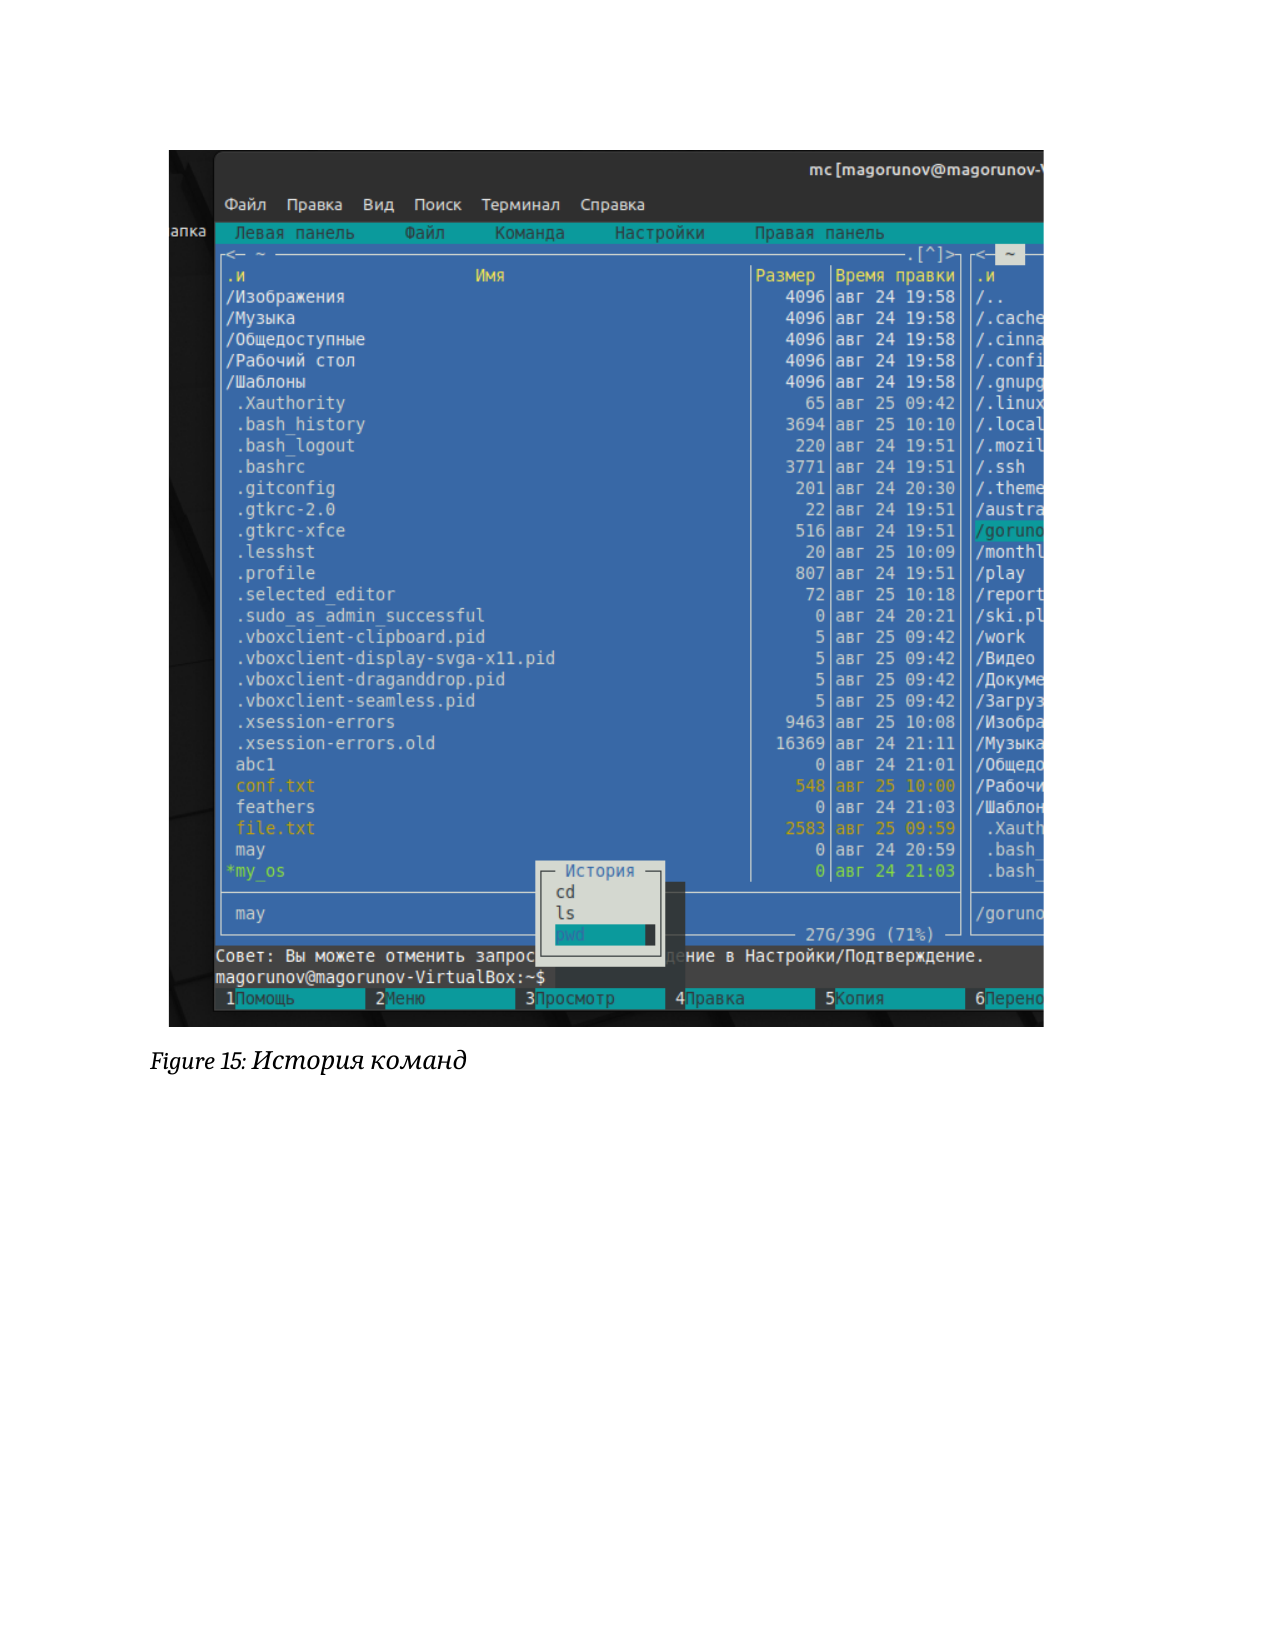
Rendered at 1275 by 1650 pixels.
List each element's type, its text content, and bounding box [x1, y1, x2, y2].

picture [168, 150, 1044, 1027]
text Figure 15: История команд [150, 1047, 1125, 1076]
